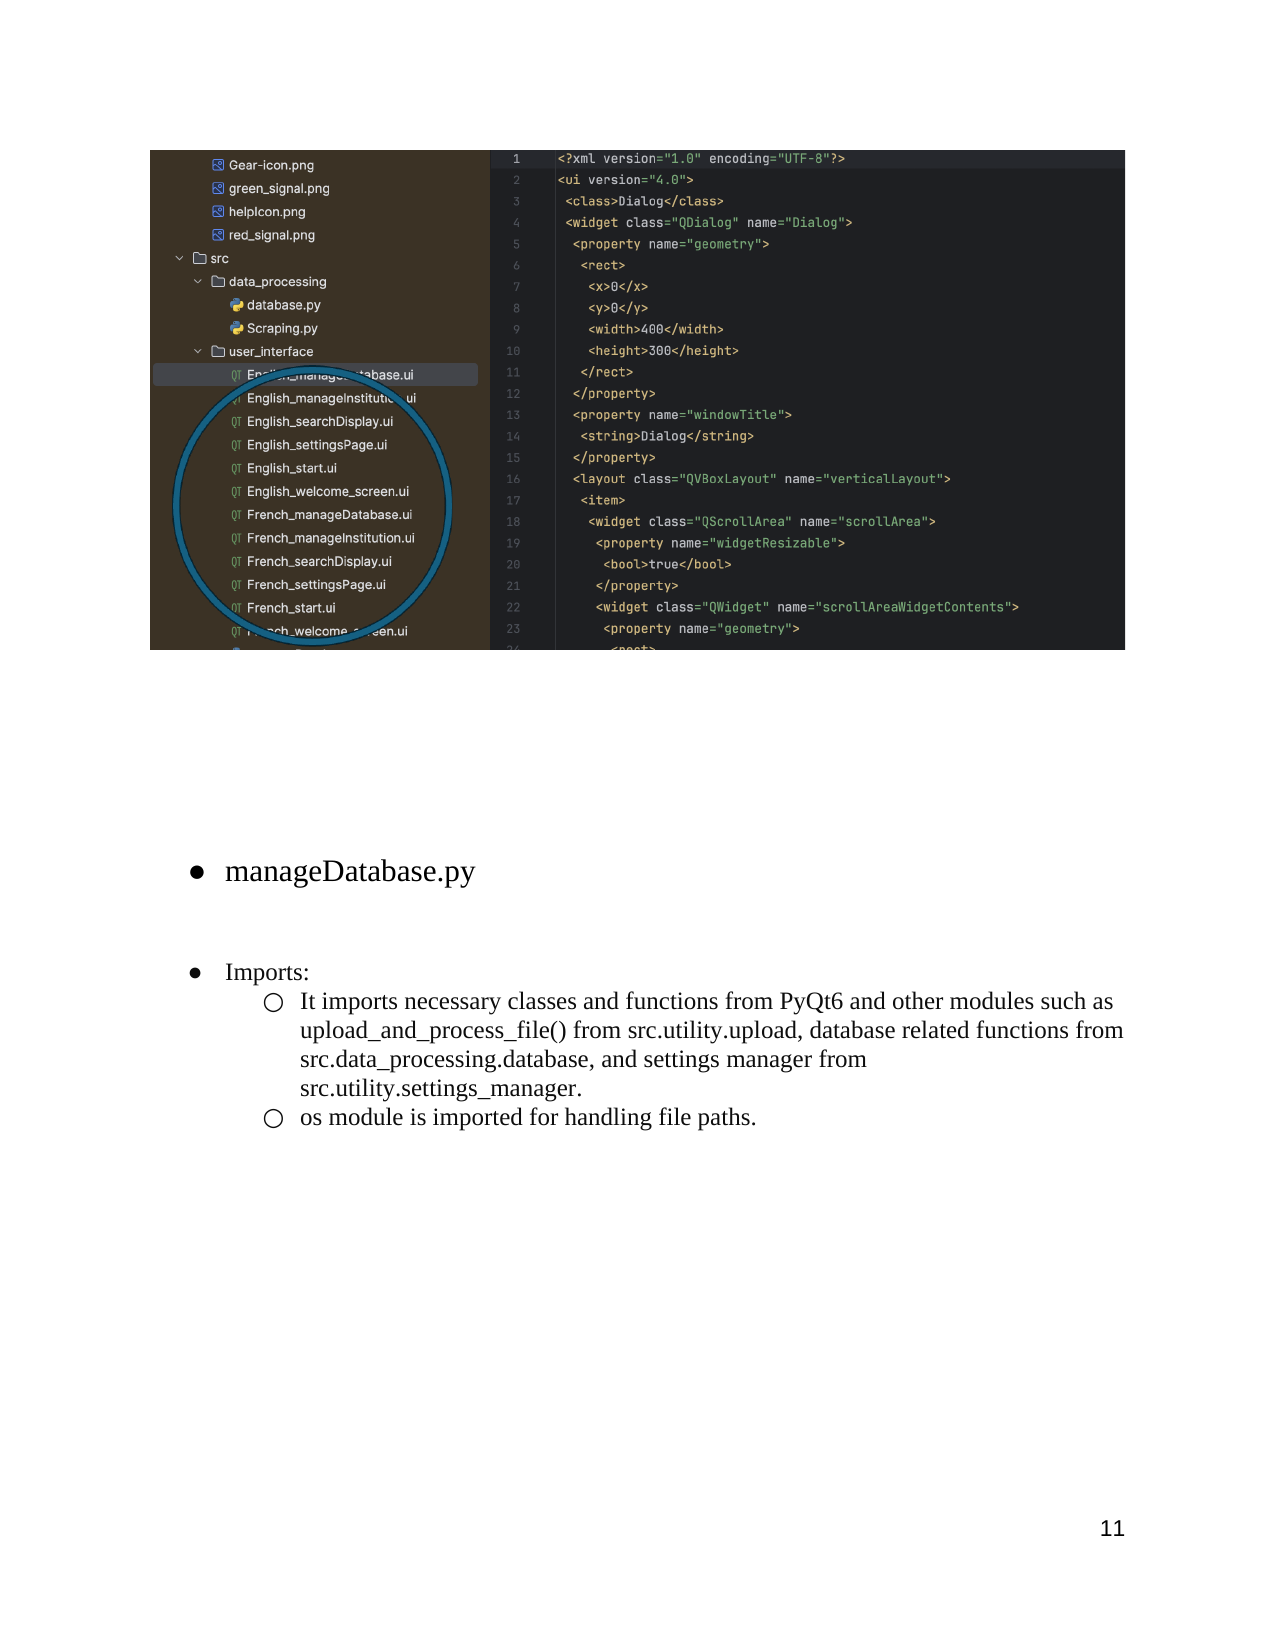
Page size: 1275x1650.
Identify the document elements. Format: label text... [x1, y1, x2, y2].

picture [150, 150, 1125, 650]
list manageDatabase.py [187, 852, 1125, 888]
list It imports necessary classes and functions from PyQt6 and other modules such as upload_and_process_file() from src.utility.upload, database related functions from src.data_processing.database, and settings manager from src.utility.settings_manager. [262, 986, 1125, 1102]
list Imports: [187, 957, 1125, 986]
list os module is imported for handling file paths. [262, 1102, 1125, 1131]
